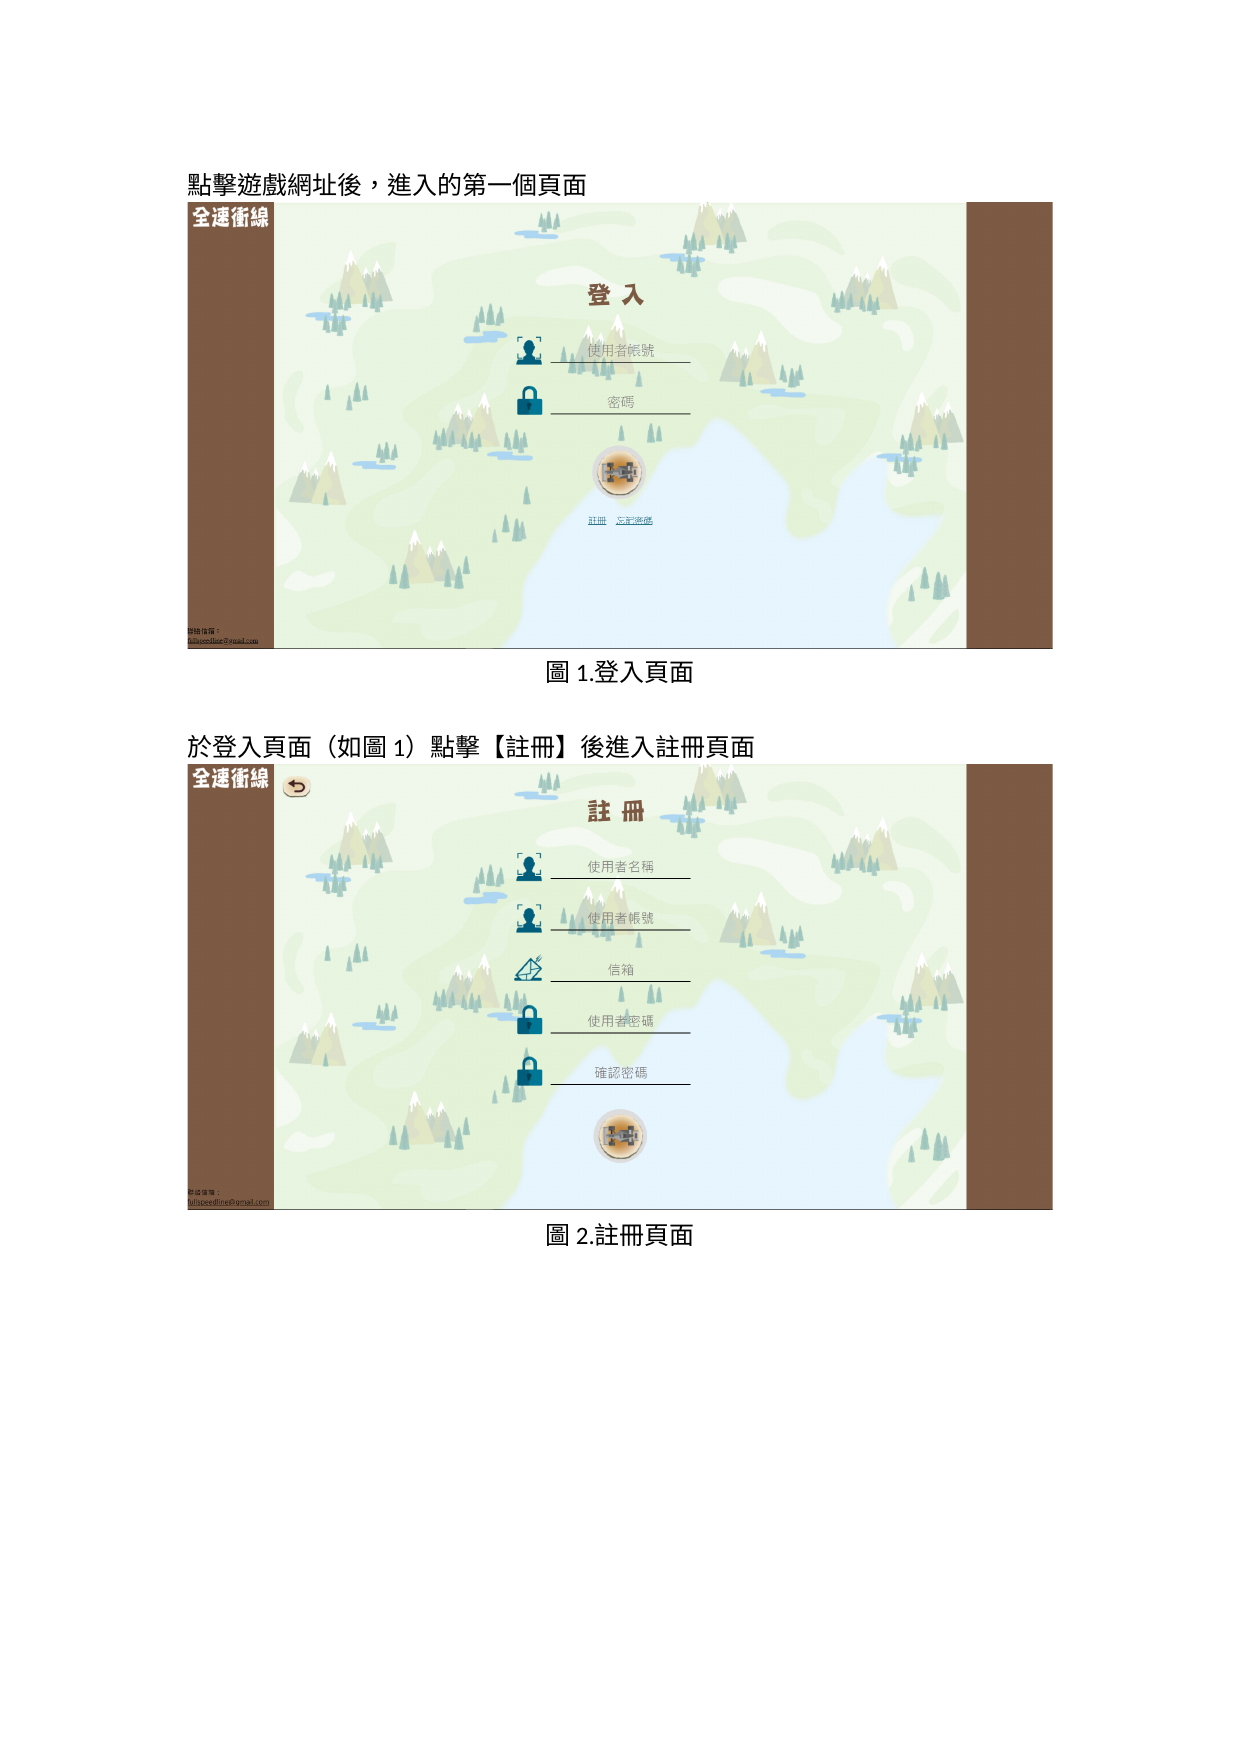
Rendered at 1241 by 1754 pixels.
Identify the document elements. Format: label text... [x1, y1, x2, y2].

text 於登入頁面（如圖1）點擊【註冊】後進入註冊頁面 [187, 727, 1053, 764]
text 點擊遊戲網址後，進入的第一個頁面 [187, 164, 1053, 202]
picture [187, 764, 1053, 1210]
text 圖1.登入頁面 [187, 652, 1053, 689]
text 圖2.註冊頁面 [187, 1214, 1053, 1252]
picture [187, 202, 1053, 649]
